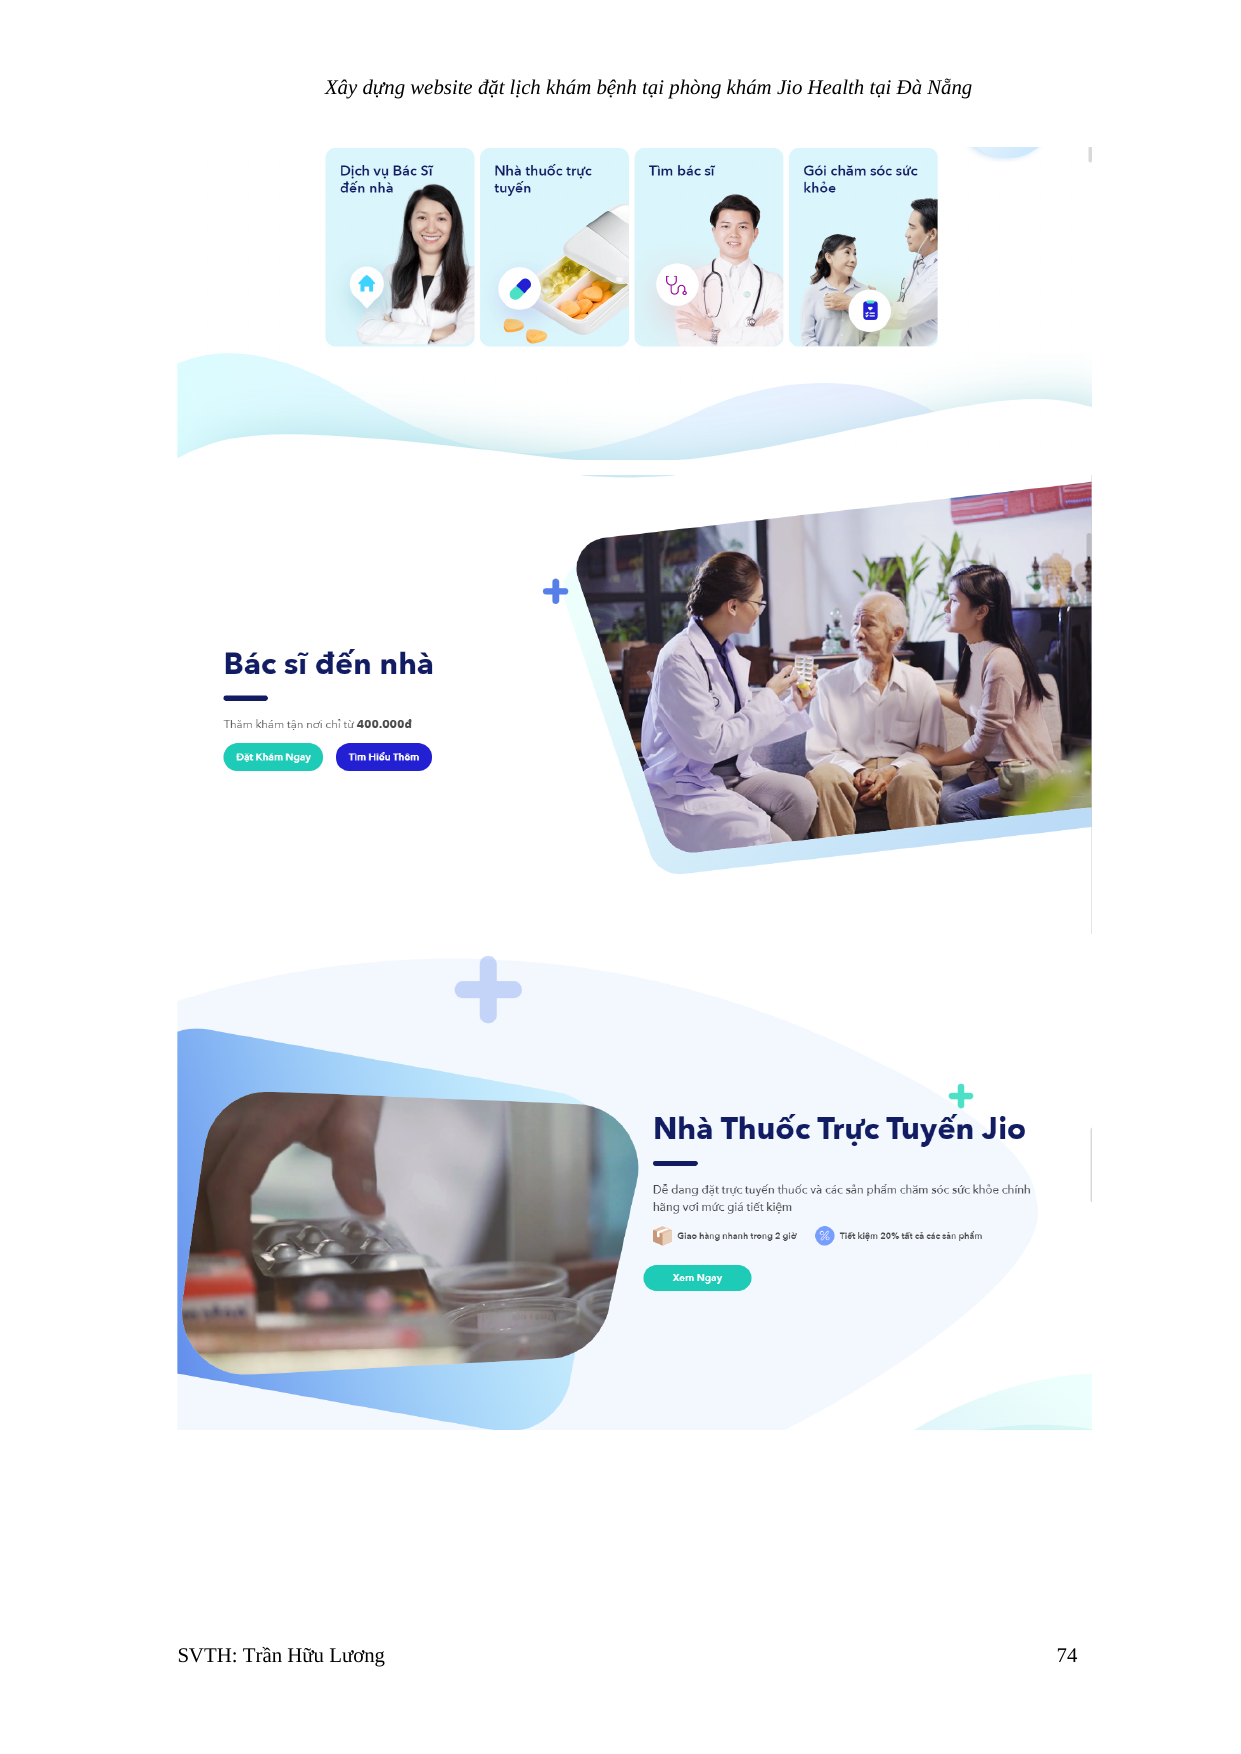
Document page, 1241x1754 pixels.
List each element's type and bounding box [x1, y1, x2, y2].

picture [177, 147, 1092, 460]
picture [177, 948, 1092, 1430]
picture [177, 475, 1092, 934]
